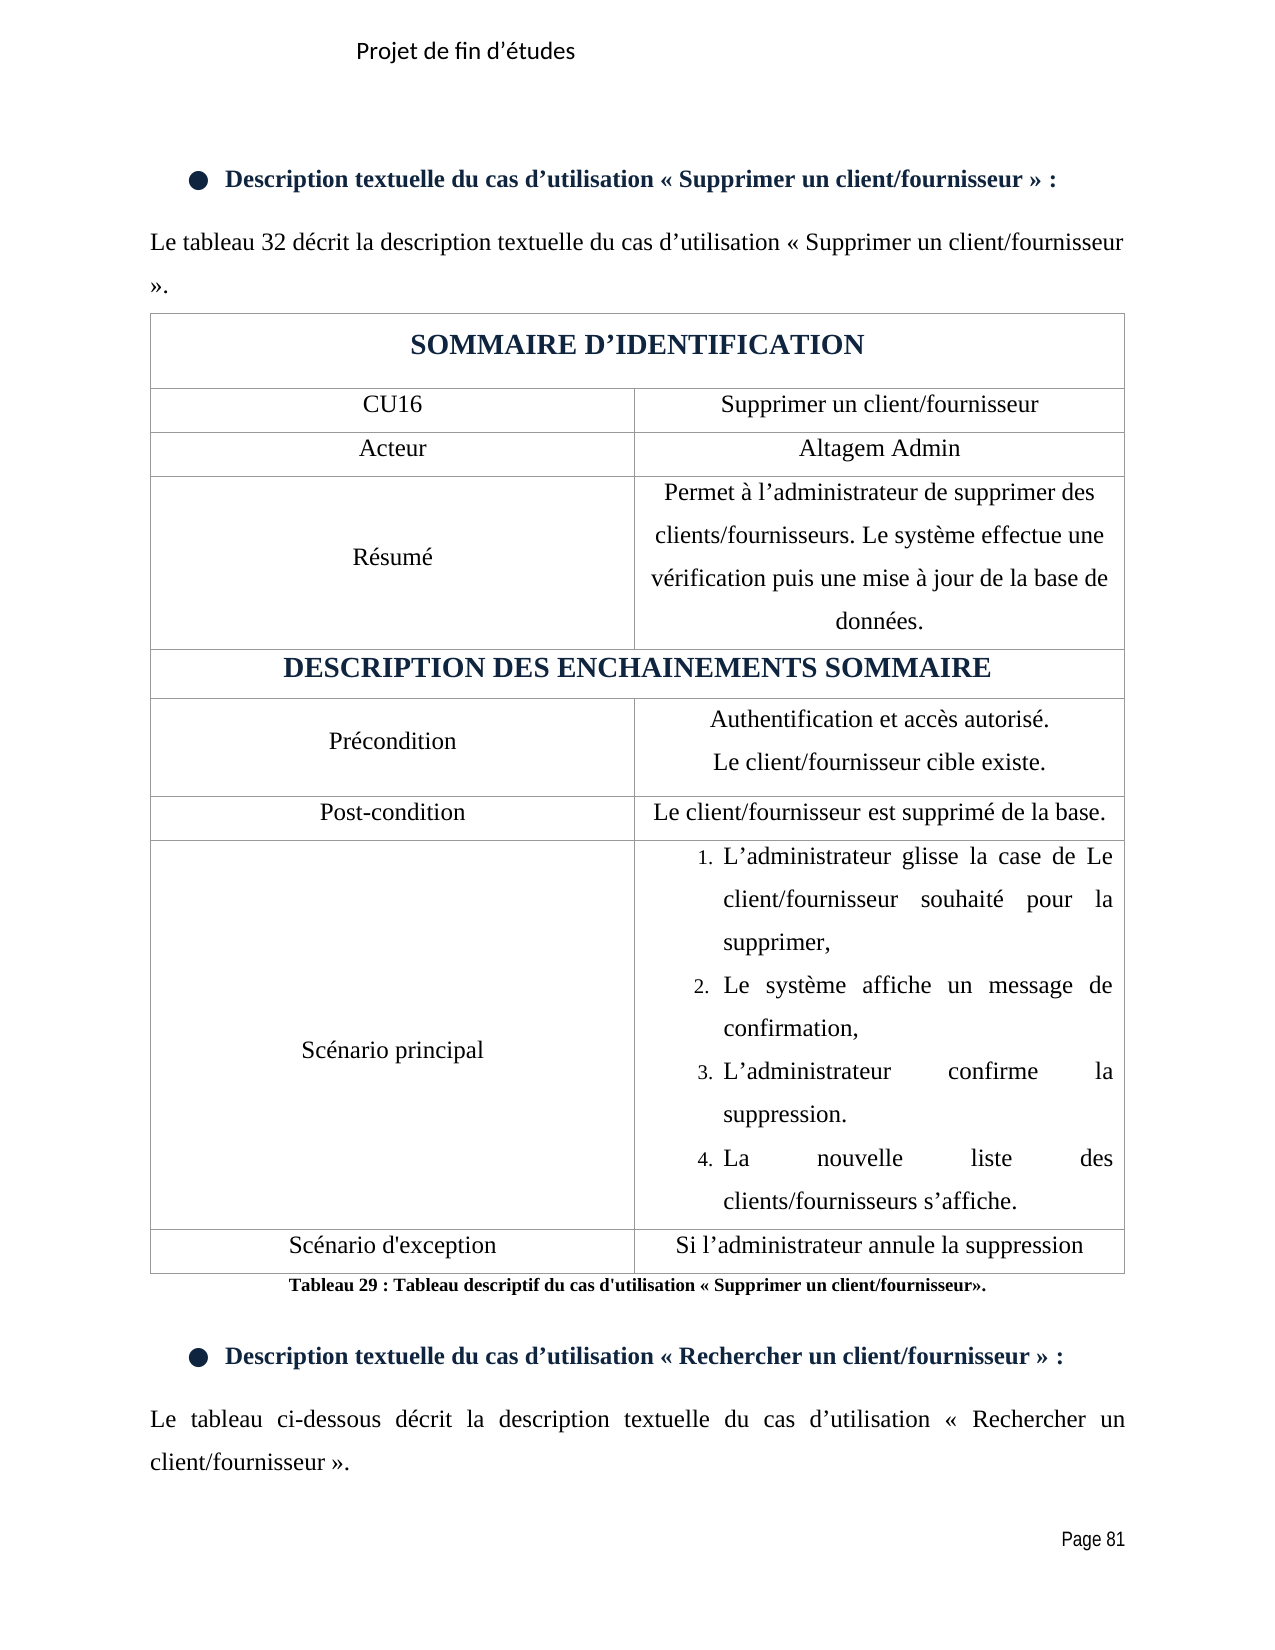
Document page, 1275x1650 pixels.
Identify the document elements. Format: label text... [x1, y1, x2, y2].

table_cell Le client/fournisseur est supprimé de la base. [635, 797, 1124, 840]
table_cell Post-condition [151, 797, 634, 840]
table_cell Authentification et accès autorisé. Le client/fournisseur cible existe. [635, 699, 1124, 796]
table_cell Supprimer un client/fournisseur [635, 389, 1124, 432]
table_cell Altagem Admin [635, 433, 1124, 476]
table_cell Scénario d'exception [151, 1230, 634, 1273]
table_cell DESCRIPTION DES ENCHAINEMENTS SOMMAIRE [151, 650, 1124, 698]
table_cell Si l’administrateur annule la suppression [635, 1230, 1124, 1273]
table_cell Résumé [151, 477, 634, 649]
table_cell Précondition [151, 699, 634, 796]
table_cell L’administrateur glisse la case de Le client/fournisseur souhaité pour la supprimer, Le système affiche un message de confirmation, L’administrateur confirme la suppression. La nouvelle liste des clients/fournisseurs s’affiche. [635, 841, 1124, 1229]
text Tableau 29 : Tableau descriptif du cas d'utilisation « Supprimer un client/fournisseur». [150, 1274, 1125, 1296]
table_header SOMMAIRE D’IDENTIFICATION [151, 314, 1124, 388]
table_cell Acteur [151, 433, 634, 476]
list Description textuelle du cas d’utilisation « Rechercher un client/fournisseur » : [187, 1327, 1125, 1378]
list Description textuelle du cas d’utilisation « Supprimer un client/fournisseur » : [187, 150, 1125, 201]
table_cell Permet à l’administrateur de supprimer des clients/fournisseurs. Le système effectue une vérification puis une mise à jour de la base de données. [635, 477, 1124, 649]
table_cell CU16 [151, 389, 634, 432]
table_cell Scénario principal [151, 841, 634, 1229]
text Le tableau ci-dessous décrit la description textuelle du cas d’utilisation « Rechercher un client/fournisseur ». [150, 1404, 1125, 1476]
text Le tableau 32 décrit la description textuelle du cas d’utilisation « Supprimer un client/fournisseur ». [150, 227, 1125, 299]
